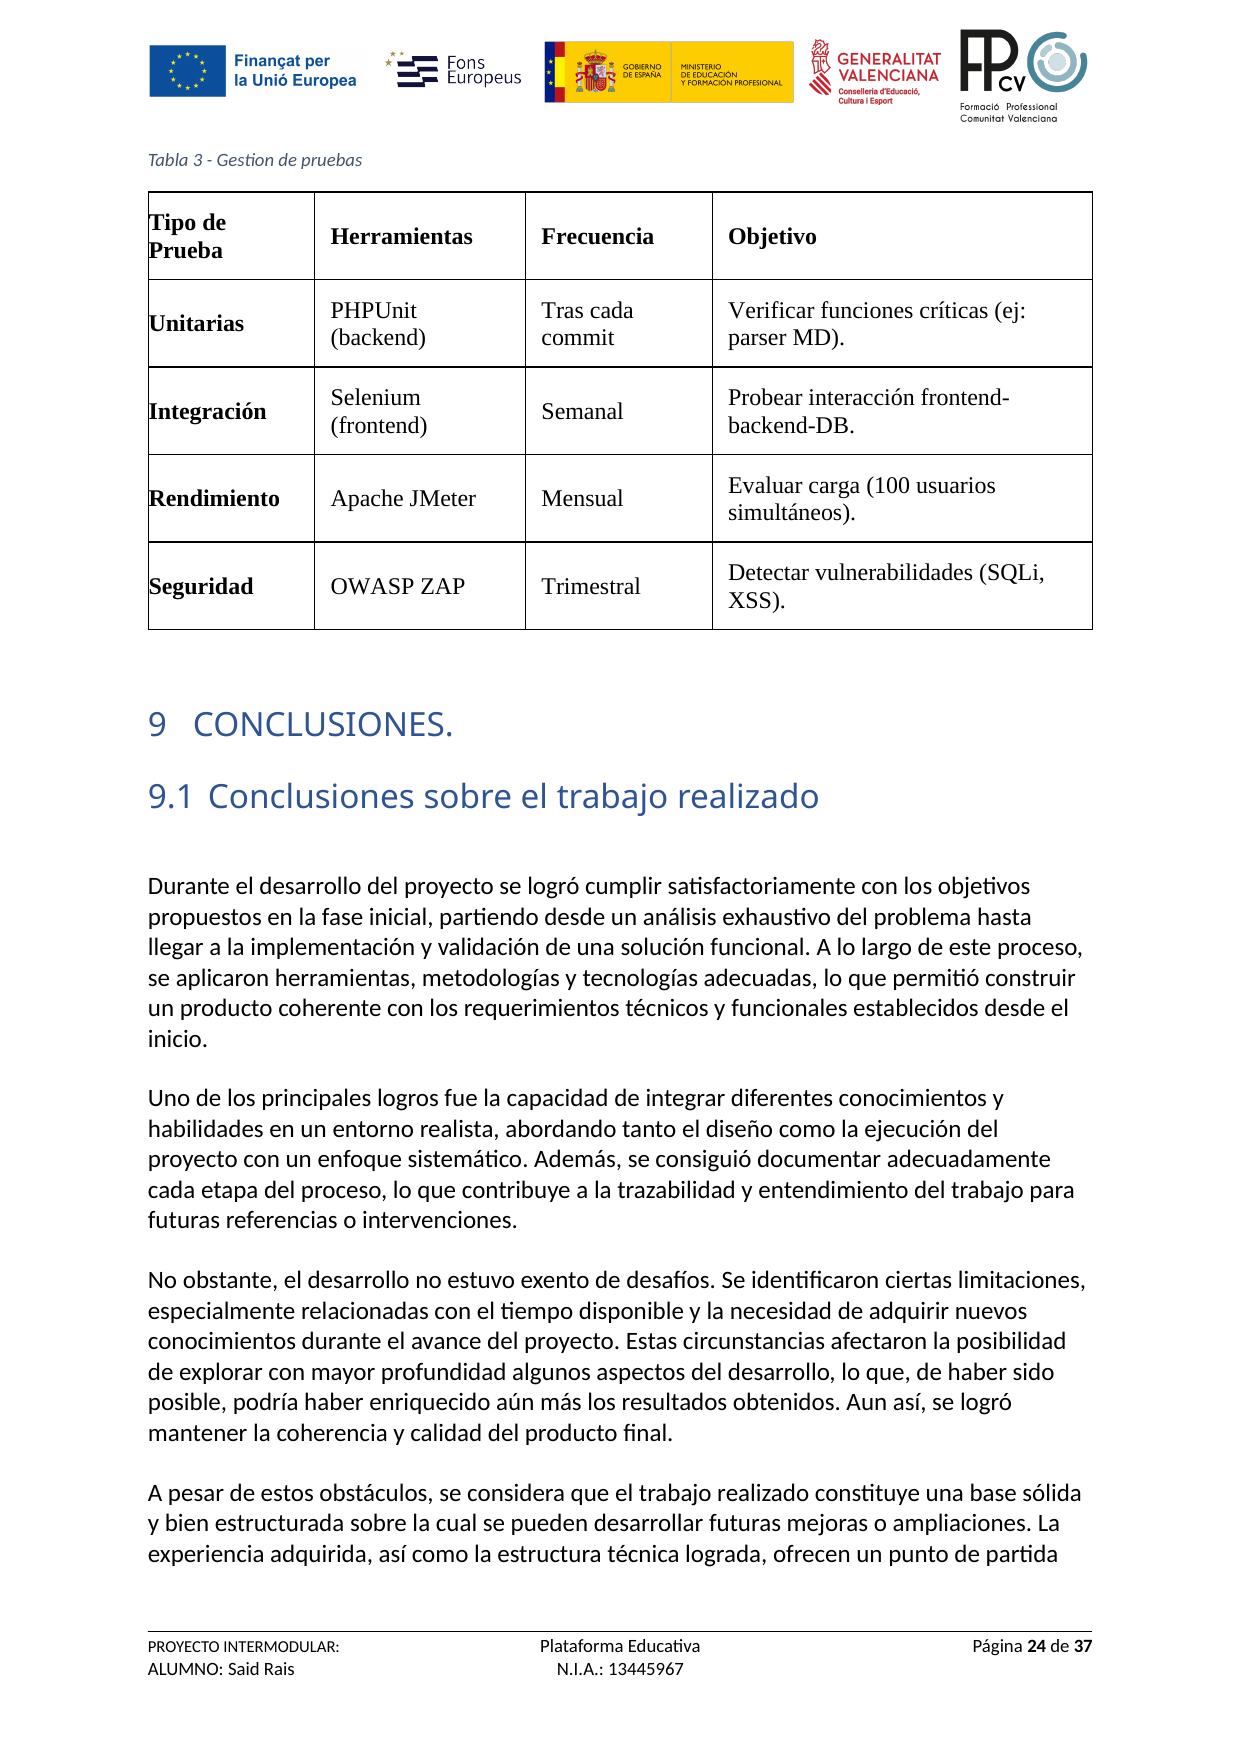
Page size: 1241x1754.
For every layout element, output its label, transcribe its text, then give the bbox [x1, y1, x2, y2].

picture [147, 44, 370, 102]
picture [955, 22, 1091, 127]
table_cell Rendimiento [149, 455, 314, 541]
text No obstante, el desarrollo no estuvo exento de desafíos. Se identificaron ciertas limitaciones, especialmente relacionadas con el tiempo disponible y la necesidad de adquirir nuevos conocimientos durante el avance del proyecto. Estas circunstancias afectaron la posibilidad de explorar con mayor profundidad algunos aspectos del desarrollo, lo que, de haber sido posible, podría haber enriquecido aún más los resultados obtenidos. Aun así, se logró mantener la coherencia y calidad del producto final. [148, 1264, 1092, 1447]
subtitle CONCLUSIONES. [148, 701, 1092, 746]
table_header Herramientas [315, 193, 525, 279]
table_cell Verificar funciones críticas (ej: parser MD). [713, 280, 1092, 366]
table_cell Probear interacción frontend-backend-DB. [713, 368, 1092, 454]
table_cell Evaluar carga (100 usuarios simultáneos). [713, 455, 1092, 541]
table_cell Trimestral [526, 543, 712, 629]
table_cell Semanal [526, 368, 712, 454]
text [148, 1477, 1092, 1568]
table_cell OWASP ZAP [315, 543, 525, 629]
table_cell Tras cada commit [526, 280, 712, 366]
subtitle Conclusiones sobre el trabajo realizado [148, 773, 1092, 818]
table_header Frecuencia [526, 193, 712, 279]
table_cell Seguridad [149, 543, 314, 629]
table_cell Selenium (frontend) [315, 368, 525, 454]
picture [809, 39, 941, 105]
table_cell Detectar vulnerabilidades (SQLi, XSS). [713, 543, 1092, 629]
table_cell PHPUnit (backend) [315, 280, 525, 366]
picture [543, 40, 795, 104]
text Durante el desarrollo del proyecto se logró cumplir satisfactoriamente con los objetivos propuestos en la fase inicial, partiendo desde un análisis exhaustivo del problema hasta llegar a la implementación y validación de una solución funcional. A lo largo de este proceso, se aplicaron herramientas, metodologías y tecnologías adecuadas, lo que permitió construir un producto coherente con los requerimientos técnicos y funcionales establecidos desde el inicio. [148, 870, 1092, 1053]
picture [384, 50, 530, 94]
text Uno de los principales logros fue la capacidad de integrar diferentes conocimientos y habilidades en un entorno realista, abordando tanto el diseño como la ejecución del proyecto con un enfoque sistemático. Además, se consiguió documentar adecuadamente cada etapa del proceso, lo que contribuye a la trazabilidad y entendimiento del trabajo para futuras referencias o intervenciones. [148, 1083, 1092, 1235]
table_header Tipo de Prueba [149, 193, 314, 279]
table_cell Mensual [526, 455, 712, 541]
table_cell Apache JMeter [315, 455, 525, 541]
table_header Objetivo [713, 193, 1092, 279]
table_cell Integración [149, 368, 314, 454]
table_cell Unitarias [149, 280, 314, 366]
